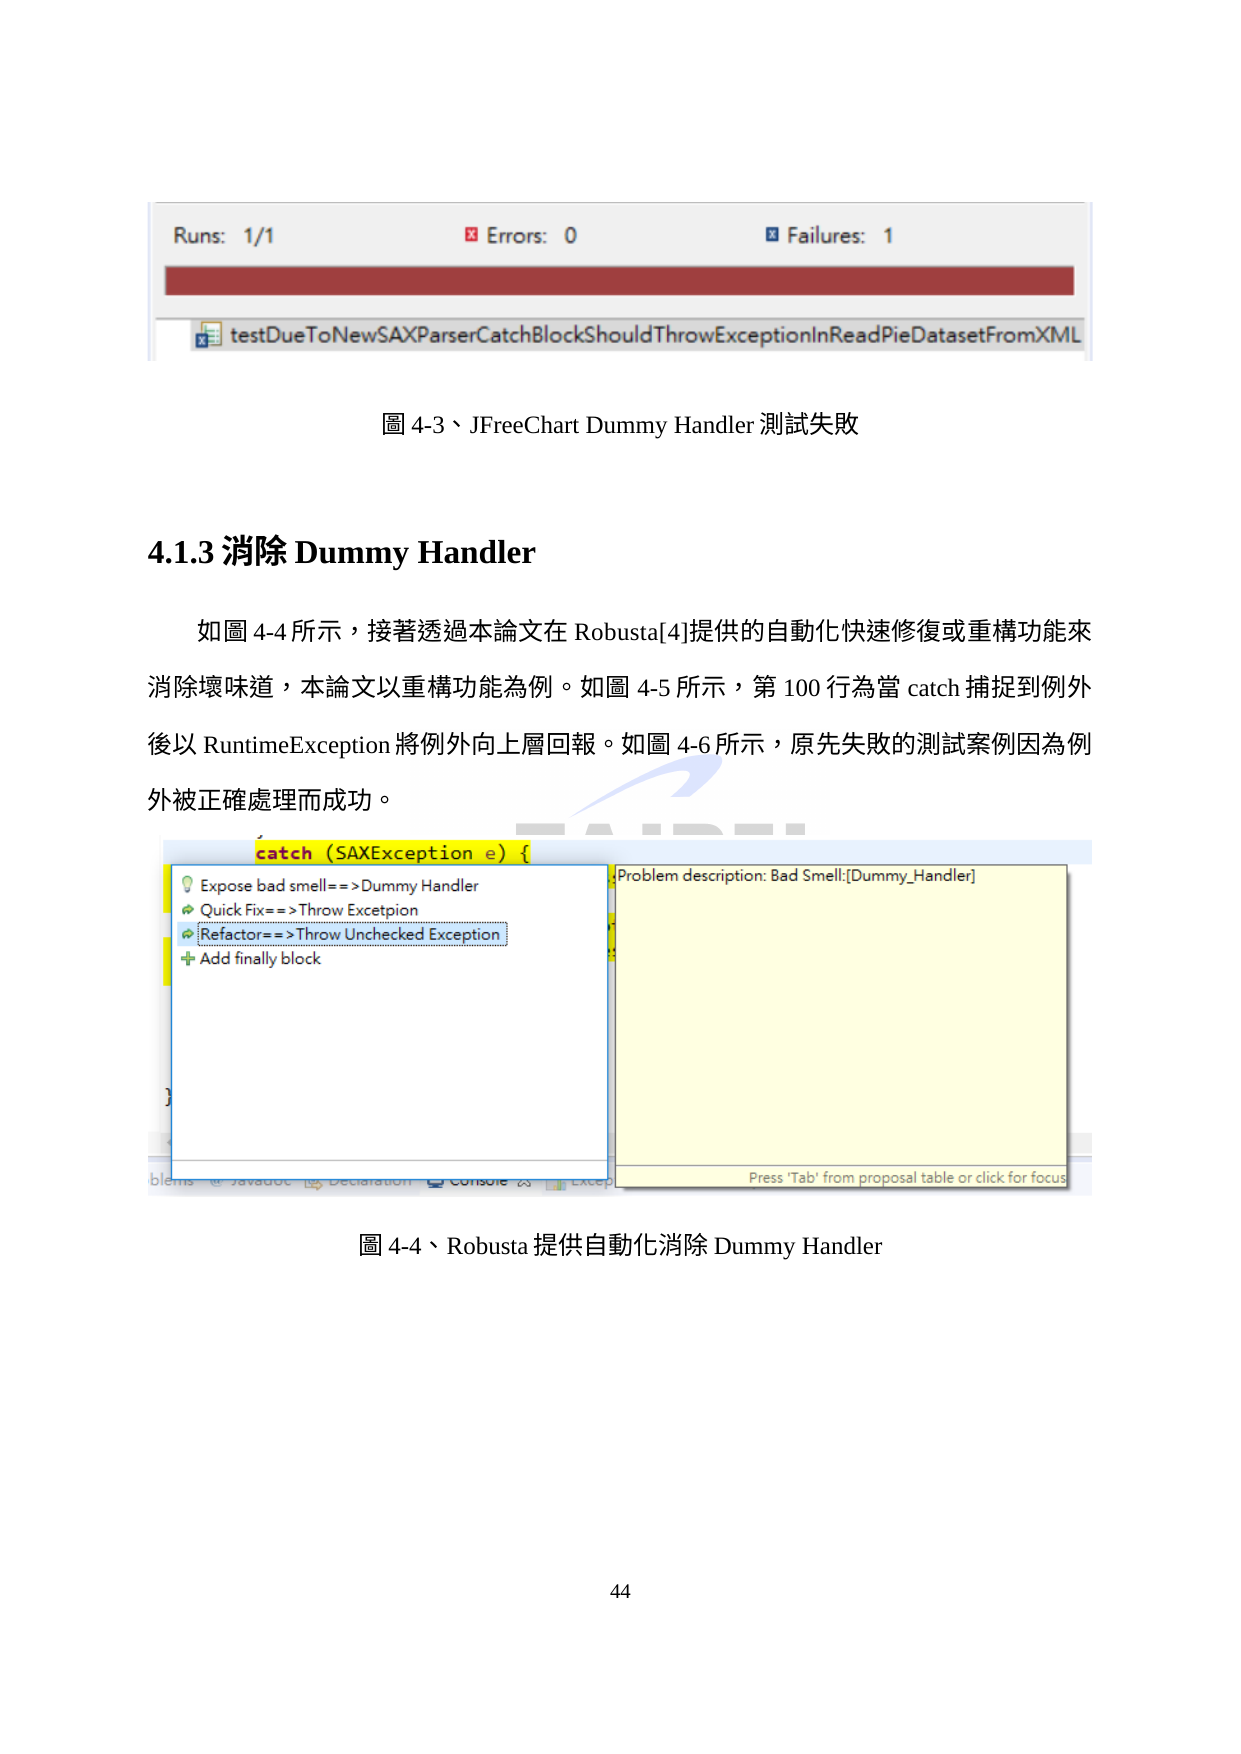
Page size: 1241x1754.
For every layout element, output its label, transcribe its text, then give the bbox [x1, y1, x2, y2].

picture [147, 202, 1093, 361]
picture [148, 835, 1092, 1197]
text 如圖4-4所示，接著透過本論文在Robusta[4]提供的自動化快速修復或重構功能來消除壞味道，本論文以重構功能為例。如圖4-5所示，第100行為當catch捕捉到例外後以RuntimeException將例外向上層回報。如圖4-6所示，原先失敗的測試案例因為例外被正確處理而成功。 [148, 611, 1092, 817]
subtitle 4.1.3消除Dummy Handler [148, 512, 1092, 587]
text 圖4-4、Robusta提供自動化消除Dummy Handler [148, 1225, 1092, 1262]
text 圖4-3、JFreeChart Dummy Handler測試失敗 [148, 404, 1092, 442]
